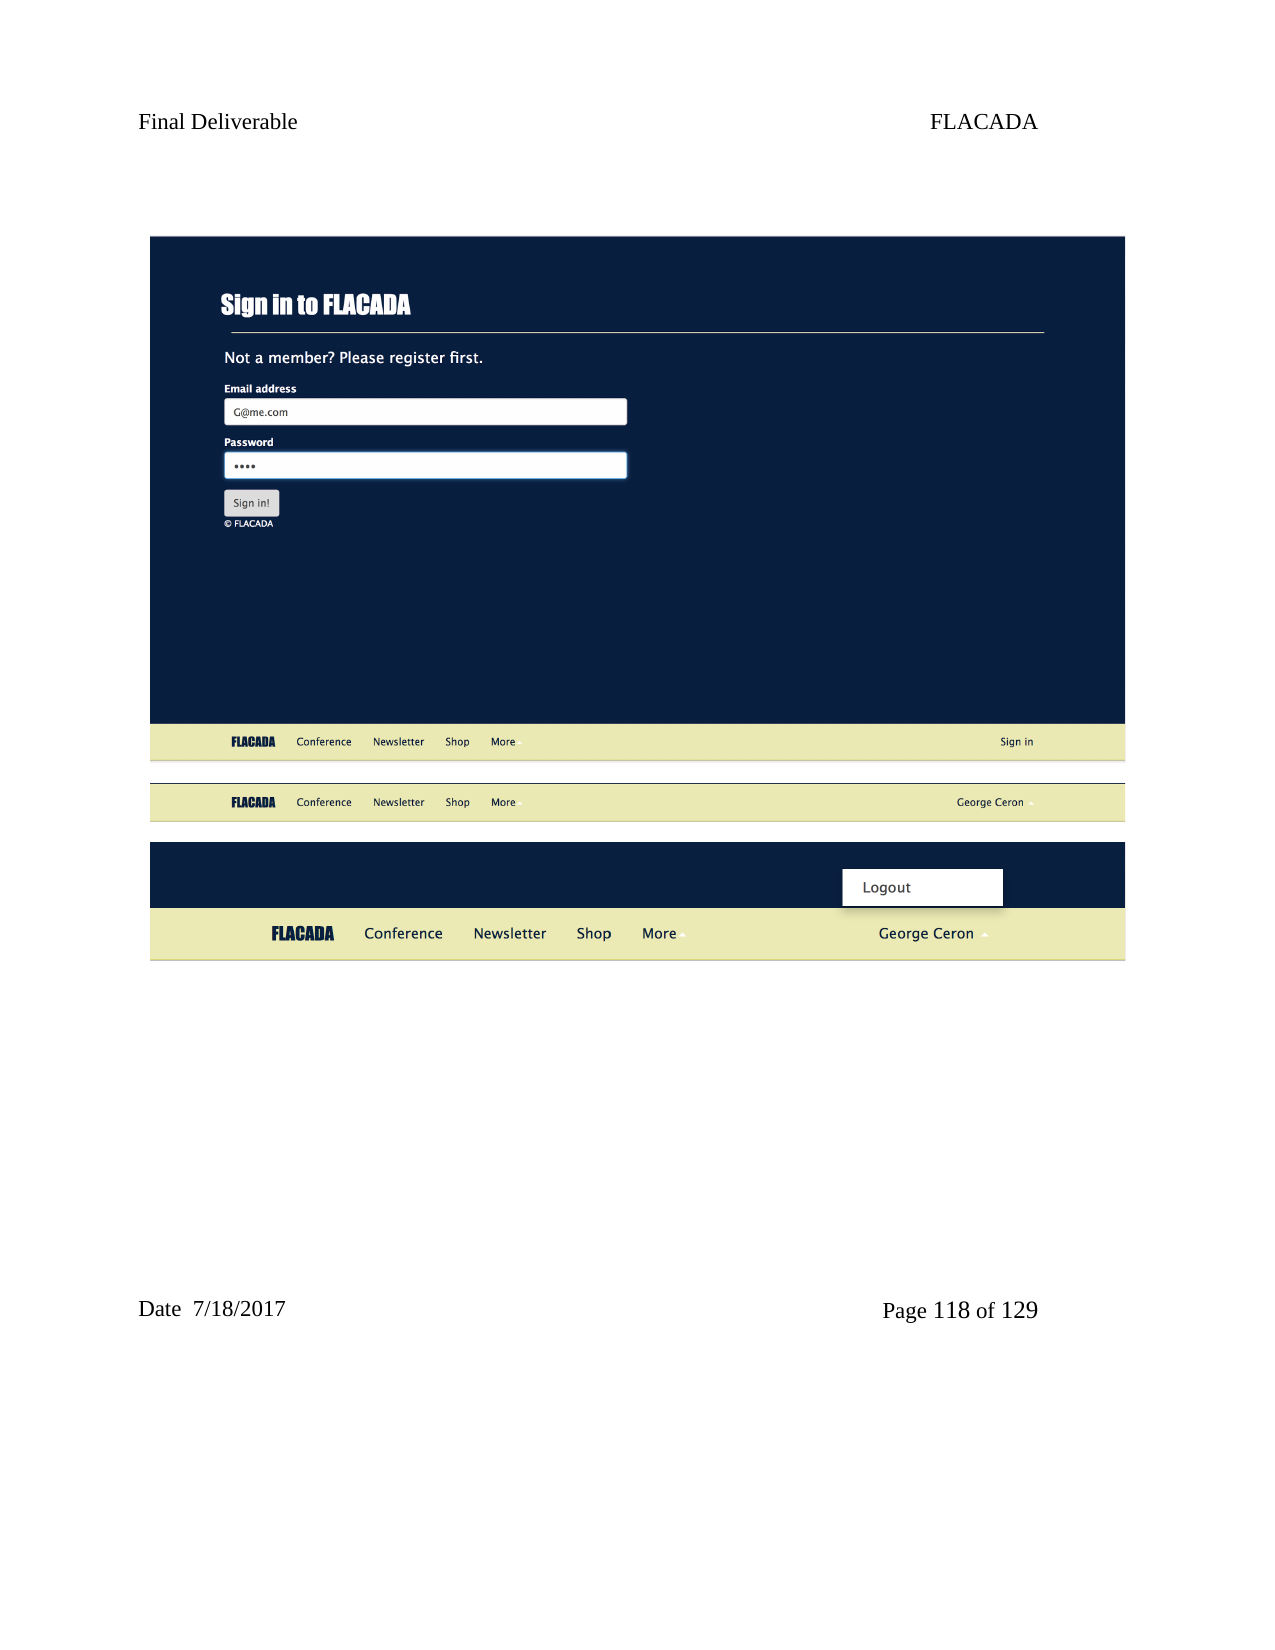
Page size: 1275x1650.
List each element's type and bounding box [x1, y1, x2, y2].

picture [150, 235, 1125, 763]
picture [150, 783, 1125, 822]
picture [150, 842, 1125, 961]
